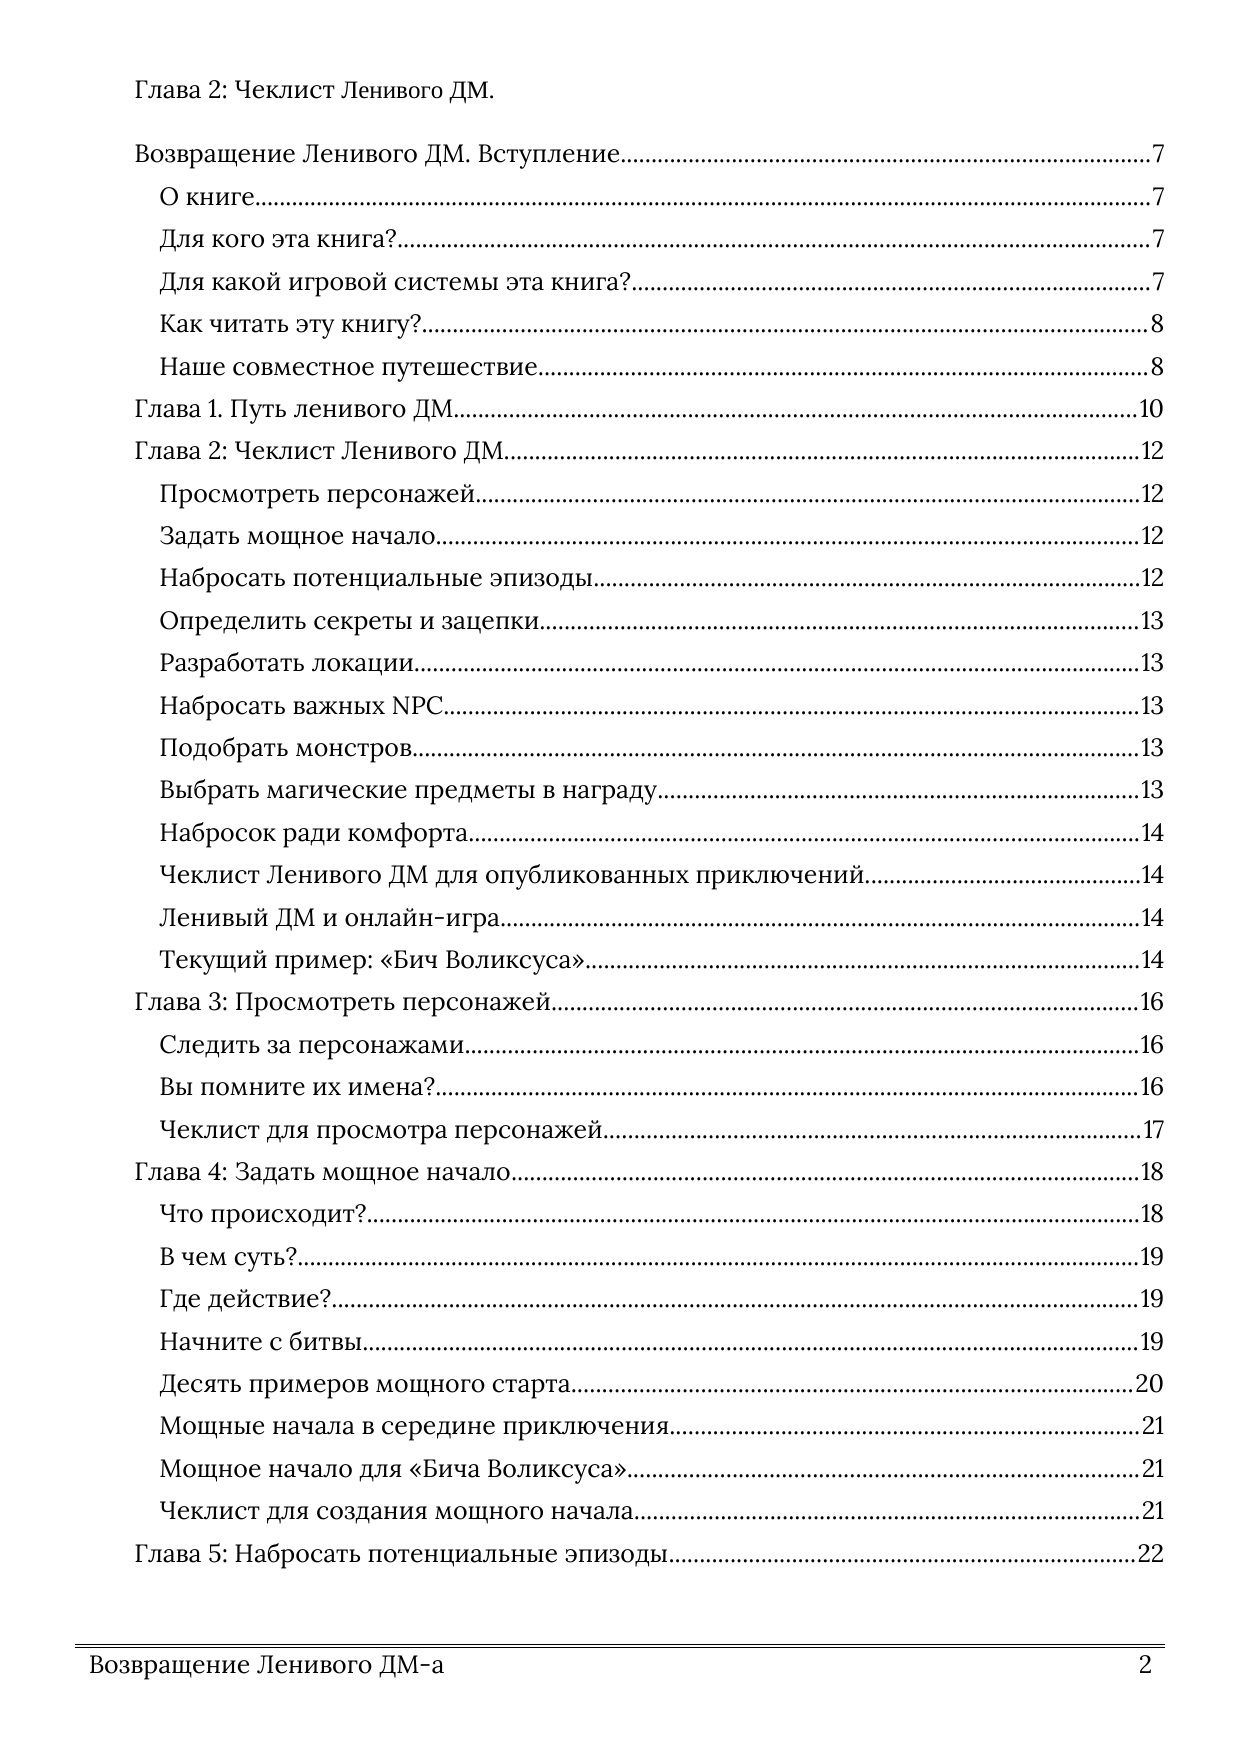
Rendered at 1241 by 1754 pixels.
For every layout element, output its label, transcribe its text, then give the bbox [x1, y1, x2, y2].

text Чеклист для создания мощного начала 21 [100, 1494, 1165, 1526]
text Текущий пример: «Бич Воликсуса» 14 [100, 943, 1165, 975]
text Наше совместное путешествие. 8 [100, 350, 1165, 382]
text Набросок ради комфорта 14 [100, 816, 1165, 848]
text Набросать важных NPC 13 [100, 689, 1165, 721]
text Возвращение Ленивого ДМ. Вступление.⁠⁠ 7 [75, 138, 1165, 170]
text Просмотреть персонажей 12 [100, 477, 1165, 509]
text Глава 5: Набросать потенциальные эпизоды⁠⁠ 22 [75, 1537, 1165, 1569]
text Задать мощное начало 12 [100, 519, 1165, 551]
text Глава 3: Просмотреть персонажей⁠⁠ 16 [75, 986, 1165, 1018]
text Разработать локации 13 [100, 646, 1165, 678]
text Для кого эта книга? 7 [100, 222, 1165, 254]
text Мощное начало для «Бича Воликсуса» 21 [100, 1452, 1165, 1484]
text Выбрать магические предметы в награду 13 [100, 774, 1165, 806]
text В чем суть? 19 [100, 1240, 1165, 1272]
text Что происходит? 18 [100, 1198, 1165, 1229]
text Начните с битвы 19 [100, 1325, 1165, 1357]
text Чеклист для просмотра персонажей 17 [100, 1113, 1165, 1145]
text Определить секреты и зацепки 13 [100, 604, 1165, 636]
text Глава 2: Чеклист Ленивого ДМ.⁠⁠ 12 [75, 434, 1165, 466]
text Ленивый ДМ и онлайн-игра 14 [100, 901, 1165, 933]
text Мощные начала в середине приключения 21 [100, 1409, 1165, 1442]
text Глава 4: Задать мощное начало⁠⁠ 18 [75, 1155, 1165, 1187]
text Вы помните их имена? 16 [100, 1070, 1165, 1102]
text Десять примеров мощного старта 20 [100, 1367, 1165, 1399]
text Глава 1. Путь ленивого ДМ. 10 [75, 392, 1165, 424]
text Для какой игровой системы эта книга? 7 [100, 265, 1165, 297]
text Следить за персонажами 16 [100, 1028, 1165, 1060]
text Подобрать монстров 13 [100, 731, 1165, 763]
text О книге 7 [100, 180, 1165, 212]
text Набросать потенциальные эпизоды 12 [100, 562, 1165, 594]
text Чеклист Ленивого ДМ для опубликованных приключений. 14 [100, 858, 1165, 890]
text Где действие? 19 [100, 1282, 1165, 1314]
text Как читать эту книгу? 8 [100, 307, 1165, 339]
